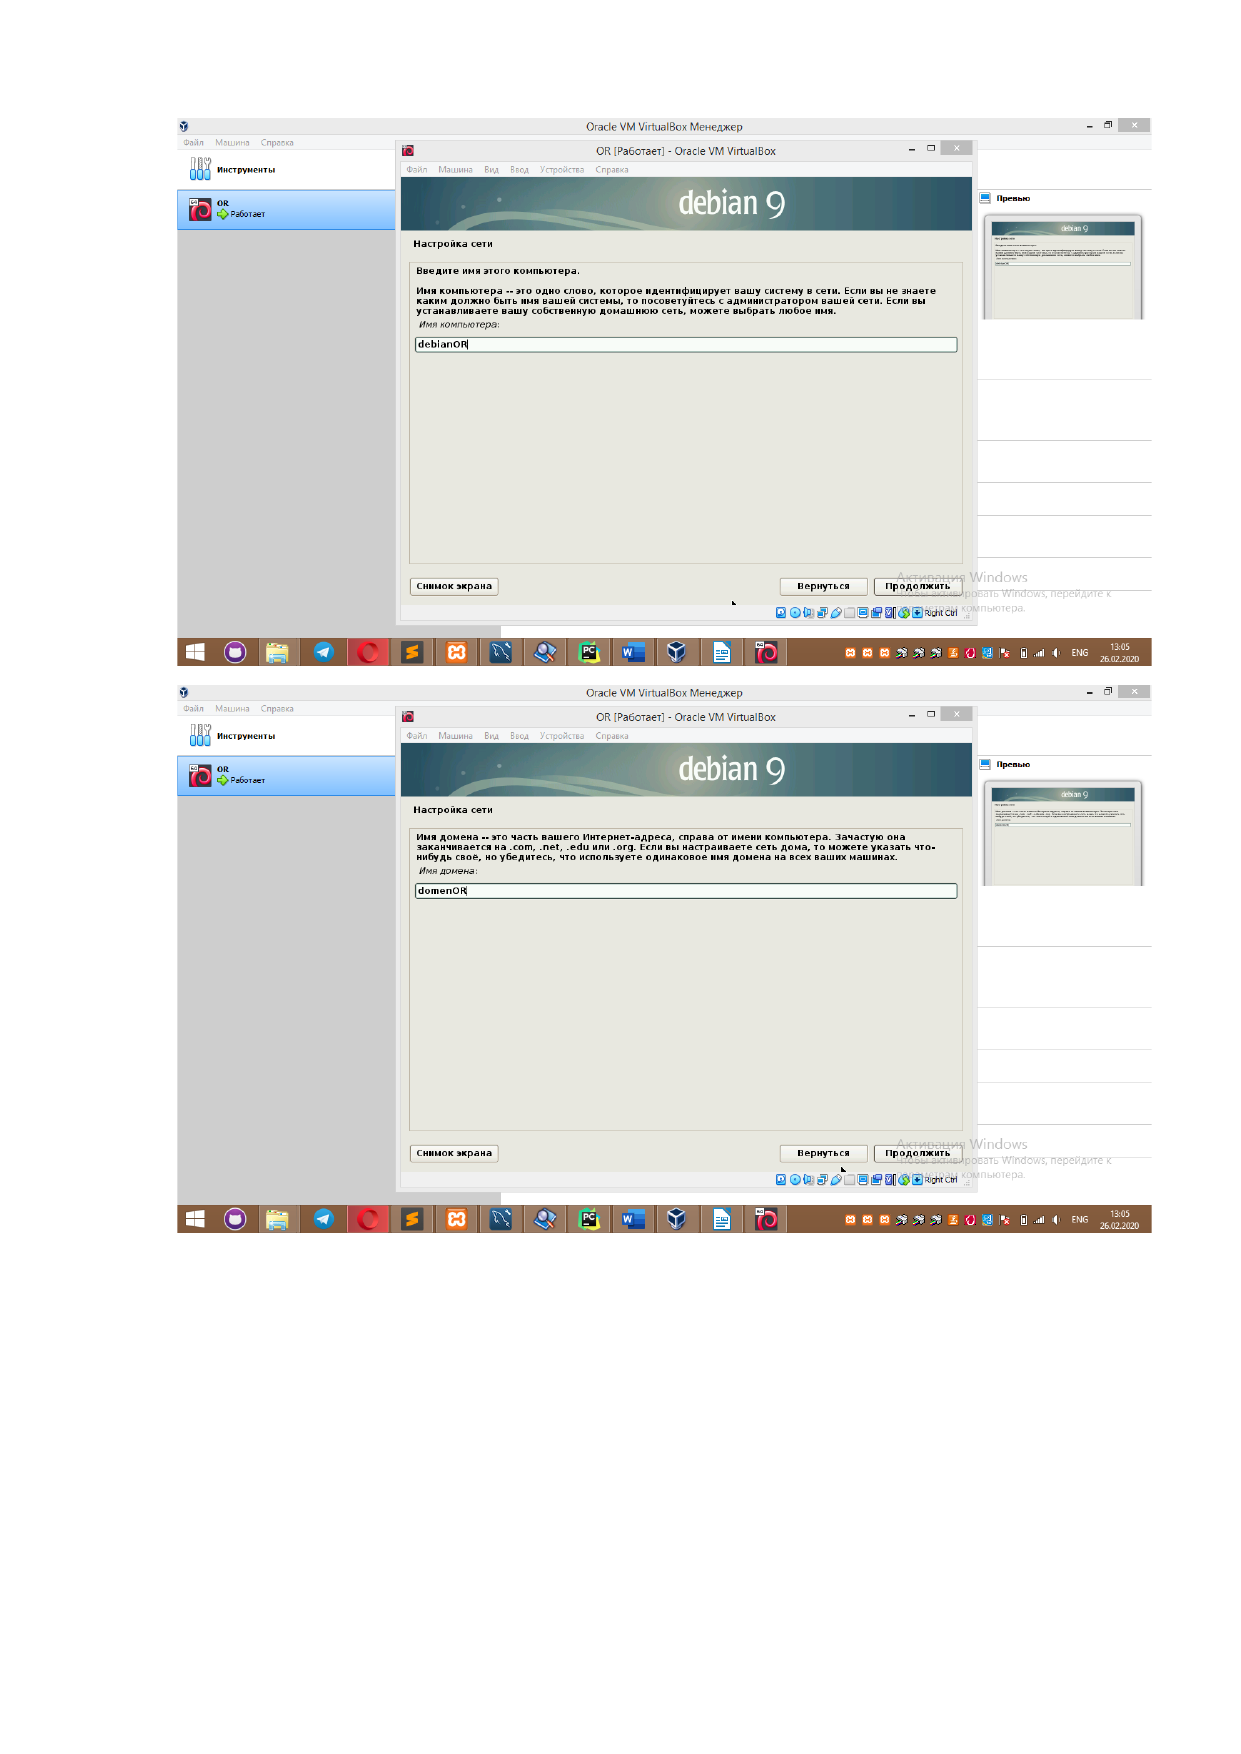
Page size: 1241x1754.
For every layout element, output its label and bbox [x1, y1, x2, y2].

picture [177, 118, 1152, 666]
picture [177, 685, 1152, 1233]
